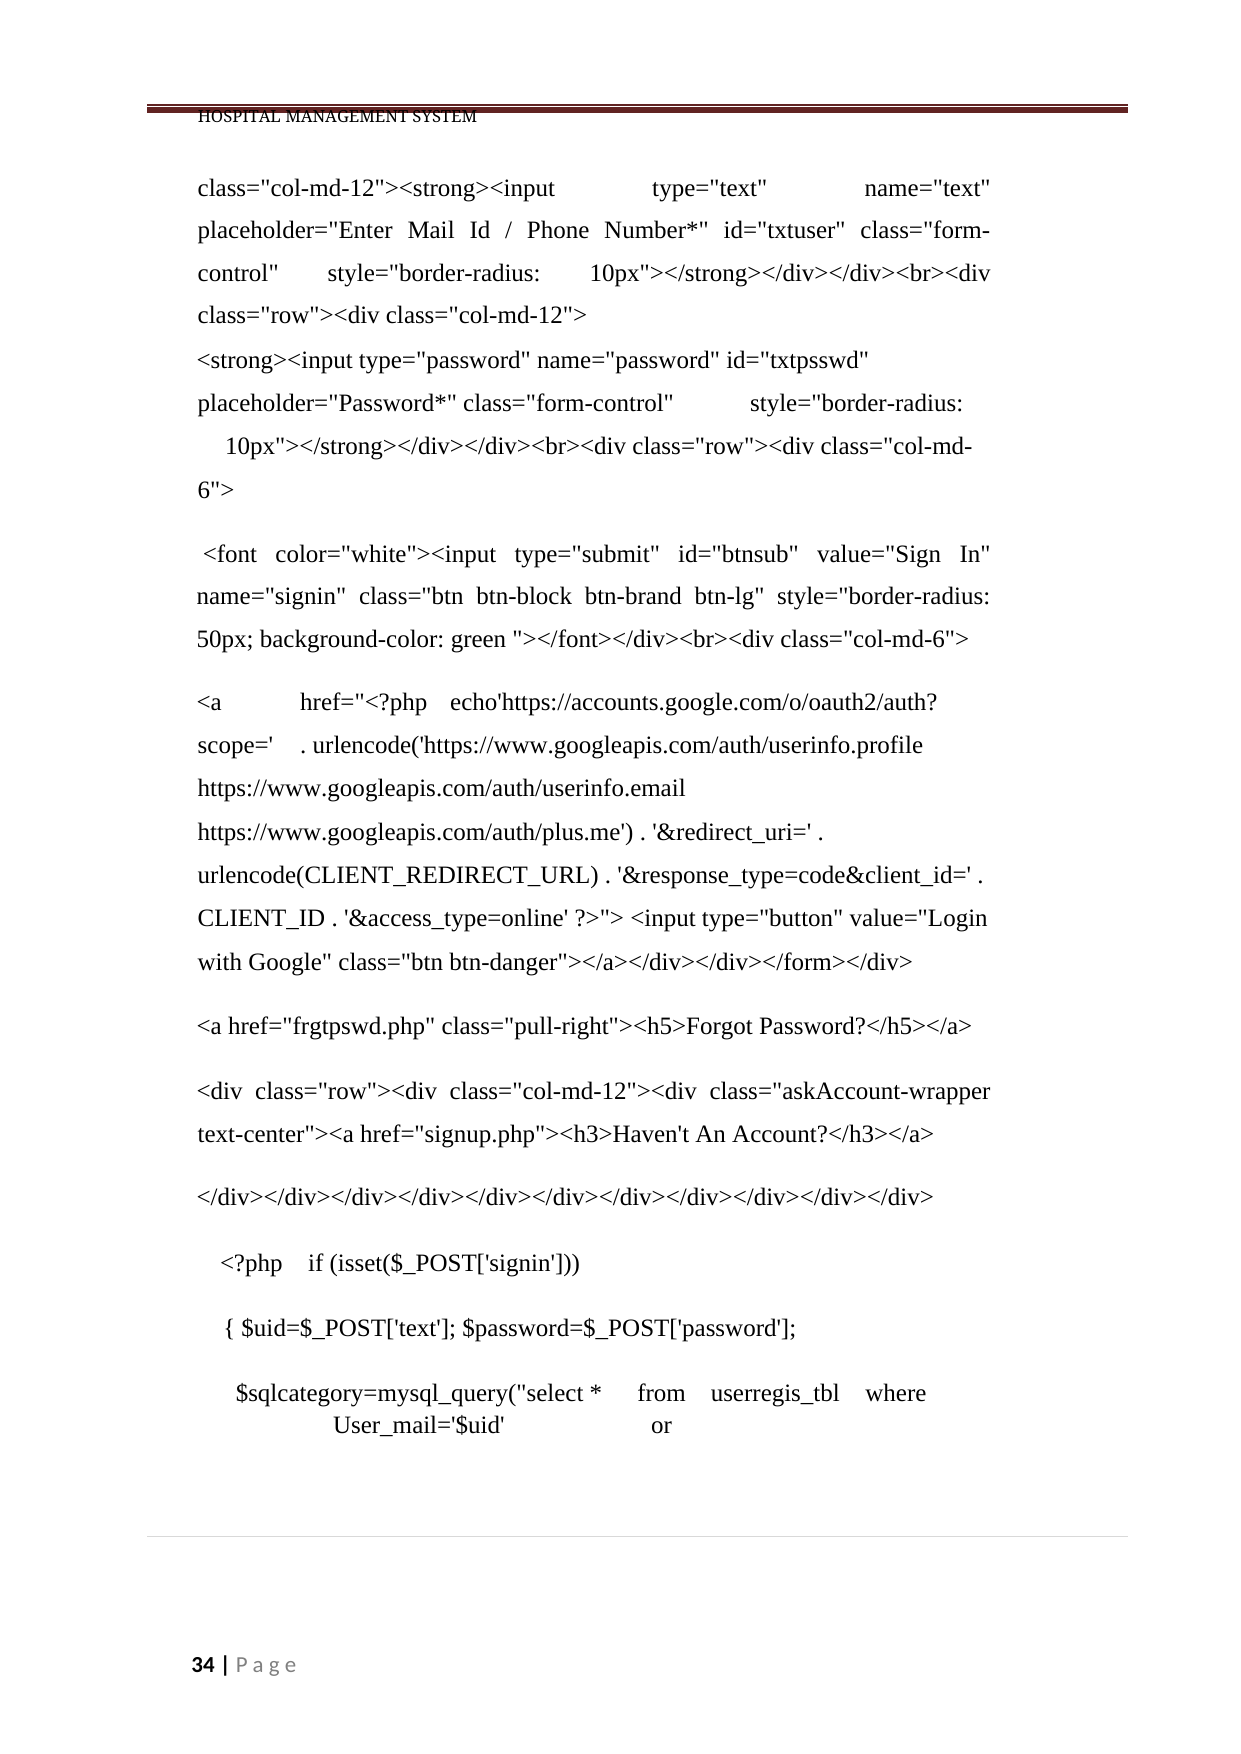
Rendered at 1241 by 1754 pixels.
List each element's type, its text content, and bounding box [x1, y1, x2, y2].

text <font color="white"><input type="submit" id="btnsub" value="Sign In" name="signin" class="btn btn-block btn-brand btn-lg" style="border-radius: 50px; background-color: green "></font></div><br><div class="col-md-6"> [196, 539, 991, 652]
text <a href="<?php echo'https://accounts.google.com/o/oauth2/auth?scope=' . urlencode('https://www.googleapis.com/auth/userinfo.profile https://www.googleapis.com/auth/userinfo.email https://www.googleapis.com/auth/plus.me') . '&redirect_uri=' . urlencode(CLIENT_REDIRECT_URL) . '&response_type=code&client_id=' . CLIENT_ID . '&access_type=online' ?>"> <input type="button" value="Login with Google" class="btn btn-danger"></a></div></div></form></div> [196, 687, 1001, 976]
text </div></div></div></div></div></div></div></div></div></div></div> [196, 1182, 991, 1211]
text <?php if (isset($_POST['signin'])) [150, 1248, 1090, 1276]
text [196, 173, 991, 329]
text <div class="row"><div class="col-md-12"><div class="askAccount-wrapper text-center"><a href="signup.php"><h3>Haven't An Account?</h3></a> [196, 1076, 991, 1148]
text <strong><input type="password" name="password" id="txtpsswd" placeholder="Password*" class="form-control" style="border-radius: 10px"></strong></div></div><br><div class="row"><div class="col-md-6"> [196, 345, 1001, 503]
text { $uid=$_POST['text']; $password=$_POST['password']; [223, 1313, 991, 1342]
text $sqlcategory=mysql_query("select * from userregis_tbl where User_mail='$uid' or [150, 1378, 1090, 1439]
text <a href="frgtpswd.php" class="pull-right"><h5>Forgot Password?</h5></a> [196, 1011, 991, 1039]
